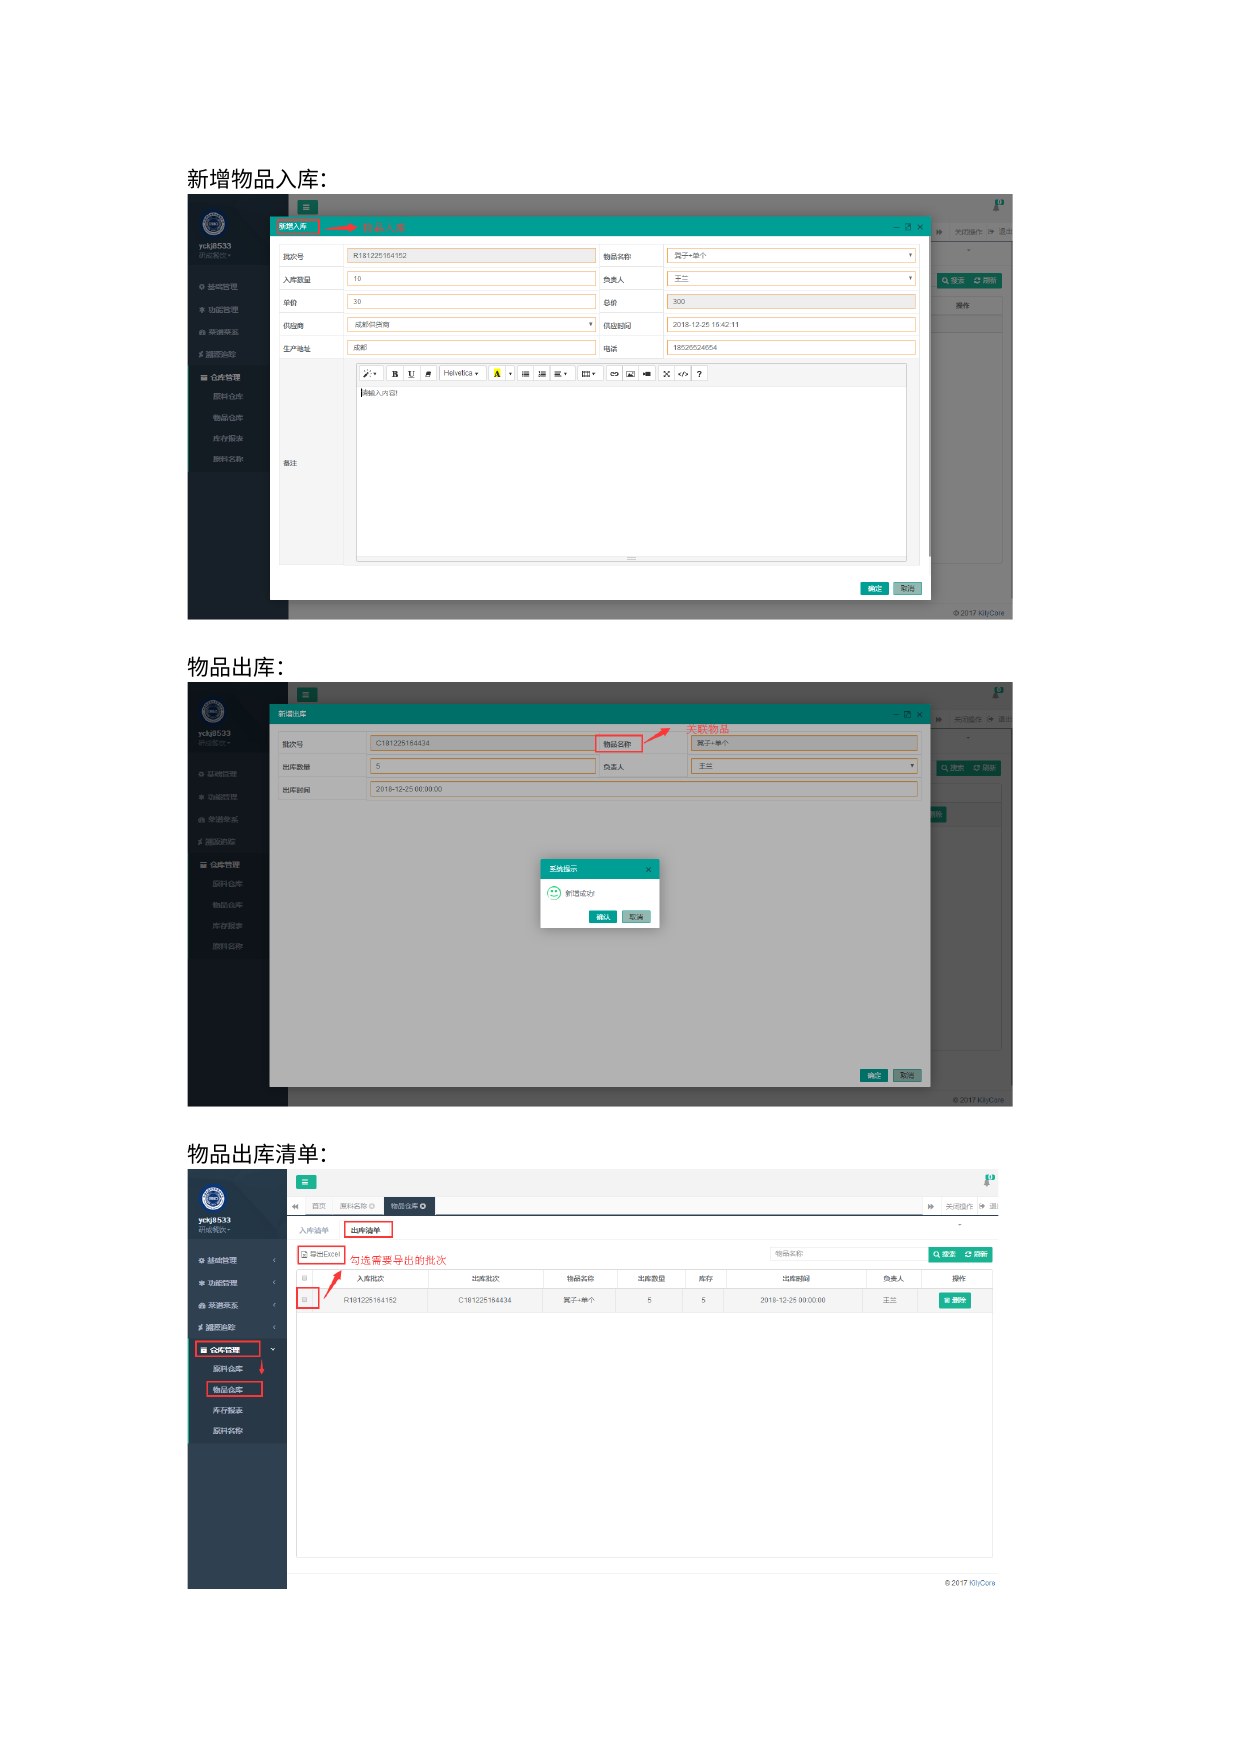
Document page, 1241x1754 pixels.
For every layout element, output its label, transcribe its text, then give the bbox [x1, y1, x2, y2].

picture [187, 1169, 999, 1589]
text 物品出库： [187, 649, 1053, 682]
picture [187, 194, 1013, 620]
text 物品出库清单： [187, 1137, 1053, 1169]
picture [187, 682, 1013, 1107]
